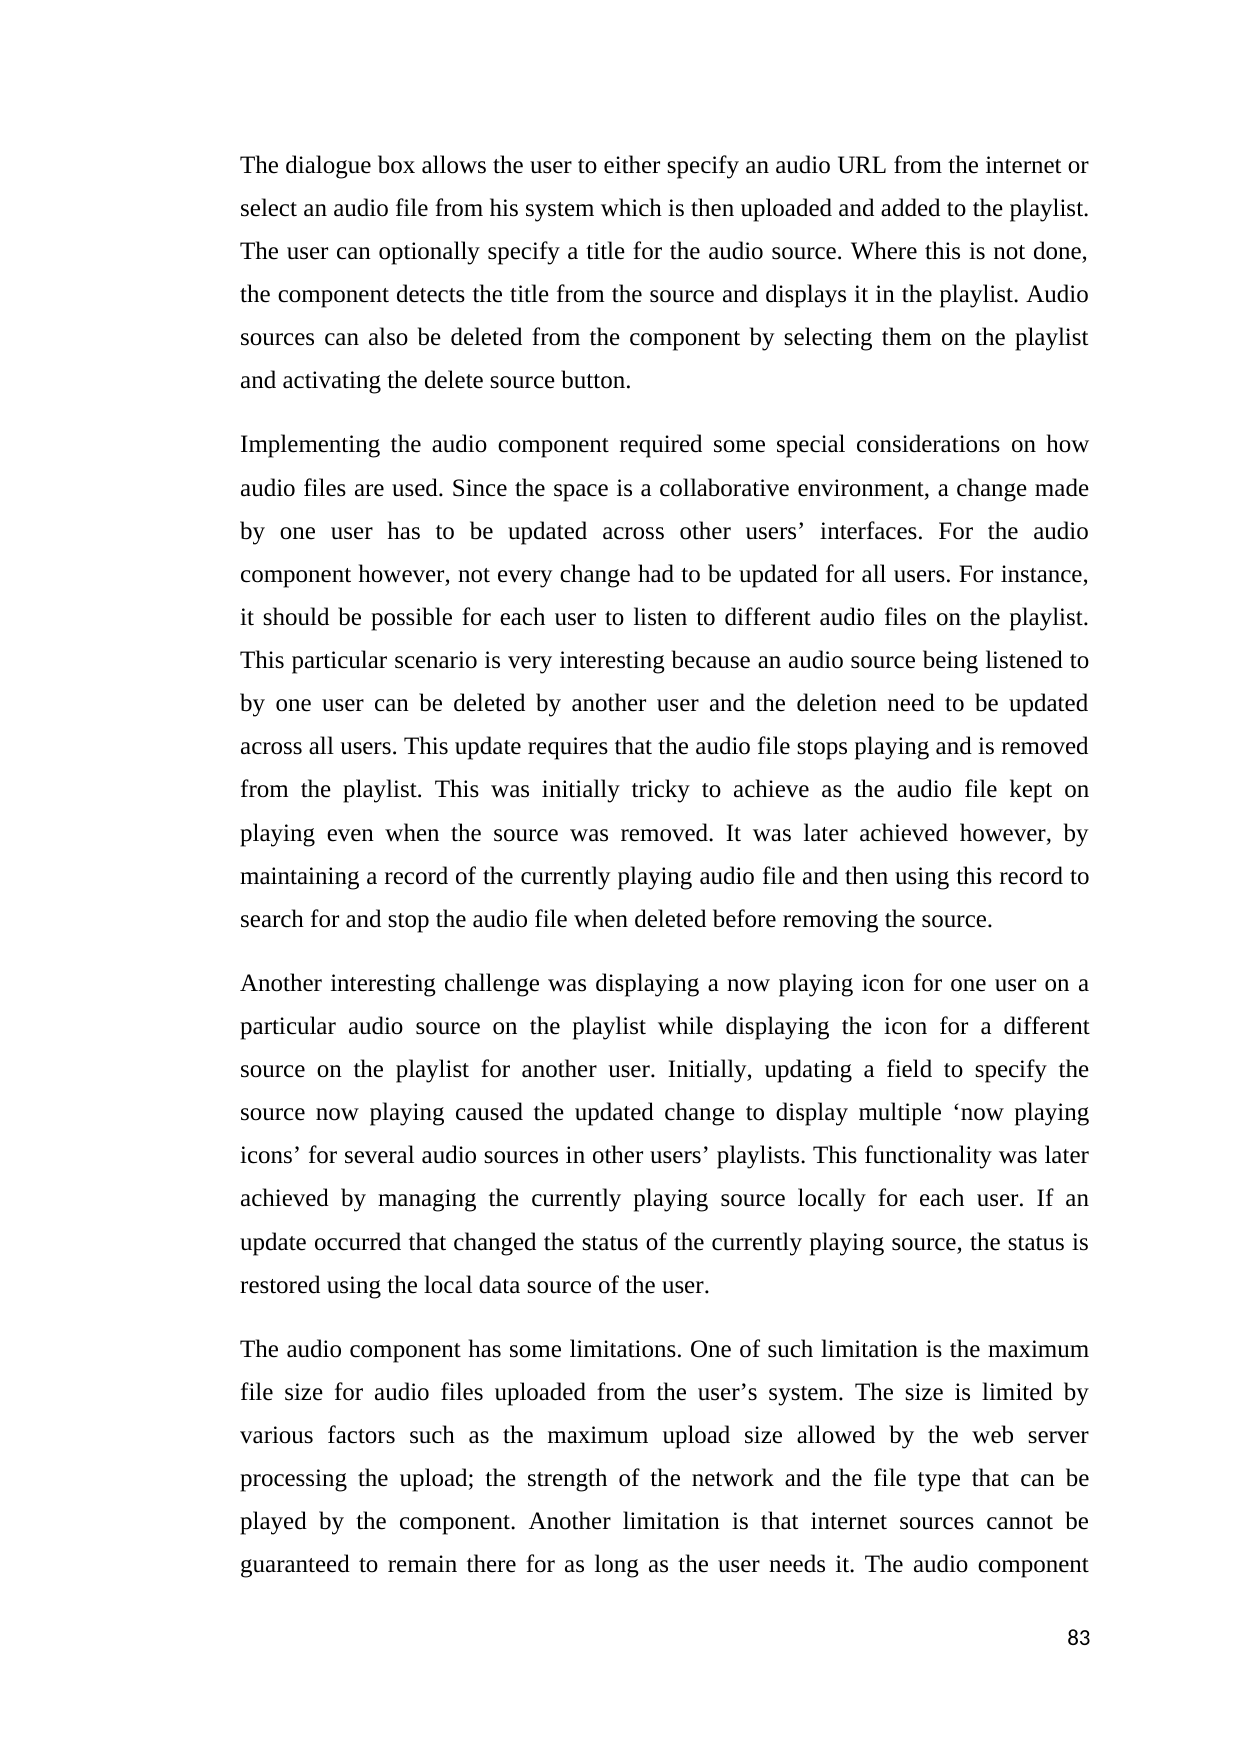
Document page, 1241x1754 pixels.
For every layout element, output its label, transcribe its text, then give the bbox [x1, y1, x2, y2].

text Implementing the audio component required some special considerations on how audio files are used. Since the space is a collaborative environment, a change made by one user has to be updated across other users’ interfaces. For the audio component however, not every change had to be updated for all users. For instance, it should be possible for each user to listen to different audio files on the playlist. This particular scenario is very interesting because an audio source being listened to by one user can be deleted by another user and the deletion need to be updated across all users. This update requires that the audio file stops playing and is removed from the playlist. This was initially tricky to achieve as the audio file kept on playing even when the source was removed. It was later achieved however, by maintaining a record of the currently playing audio file and then using this record to search for and stop the audio file when deleted before removing the source. [240, 429, 1090, 933]
text Another interesting challenge was displaying a now playing icon for one user on a particular audio source on the playlist while displaying the icon for a different source on the playlist for another user. Initially, updating a field to specify the source now playing caused the updated change to display multiple ‘now playing icons’ for several audio sources in other users’ playlists. This functionality was later achieved by managing the currently playing source locally for each user. If an update occurred that changed the status of the currently playing source, the status is restored using the local data source of the user. [240, 968, 1090, 1298]
text The dialogue box allows the user to either specify an audio URL from the internet or select an audio file from his system which is then uploaded and added to the playlist. The user can optionally specify a title for the audio source. Where this is not done, the component detects the title from the source and displays it in the playlist. Audio sources can also be deleted from the component by selecting them on the playlist and activating the delete source button. [240, 150, 1090, 394]
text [240, 1334, 1090, 1578]
